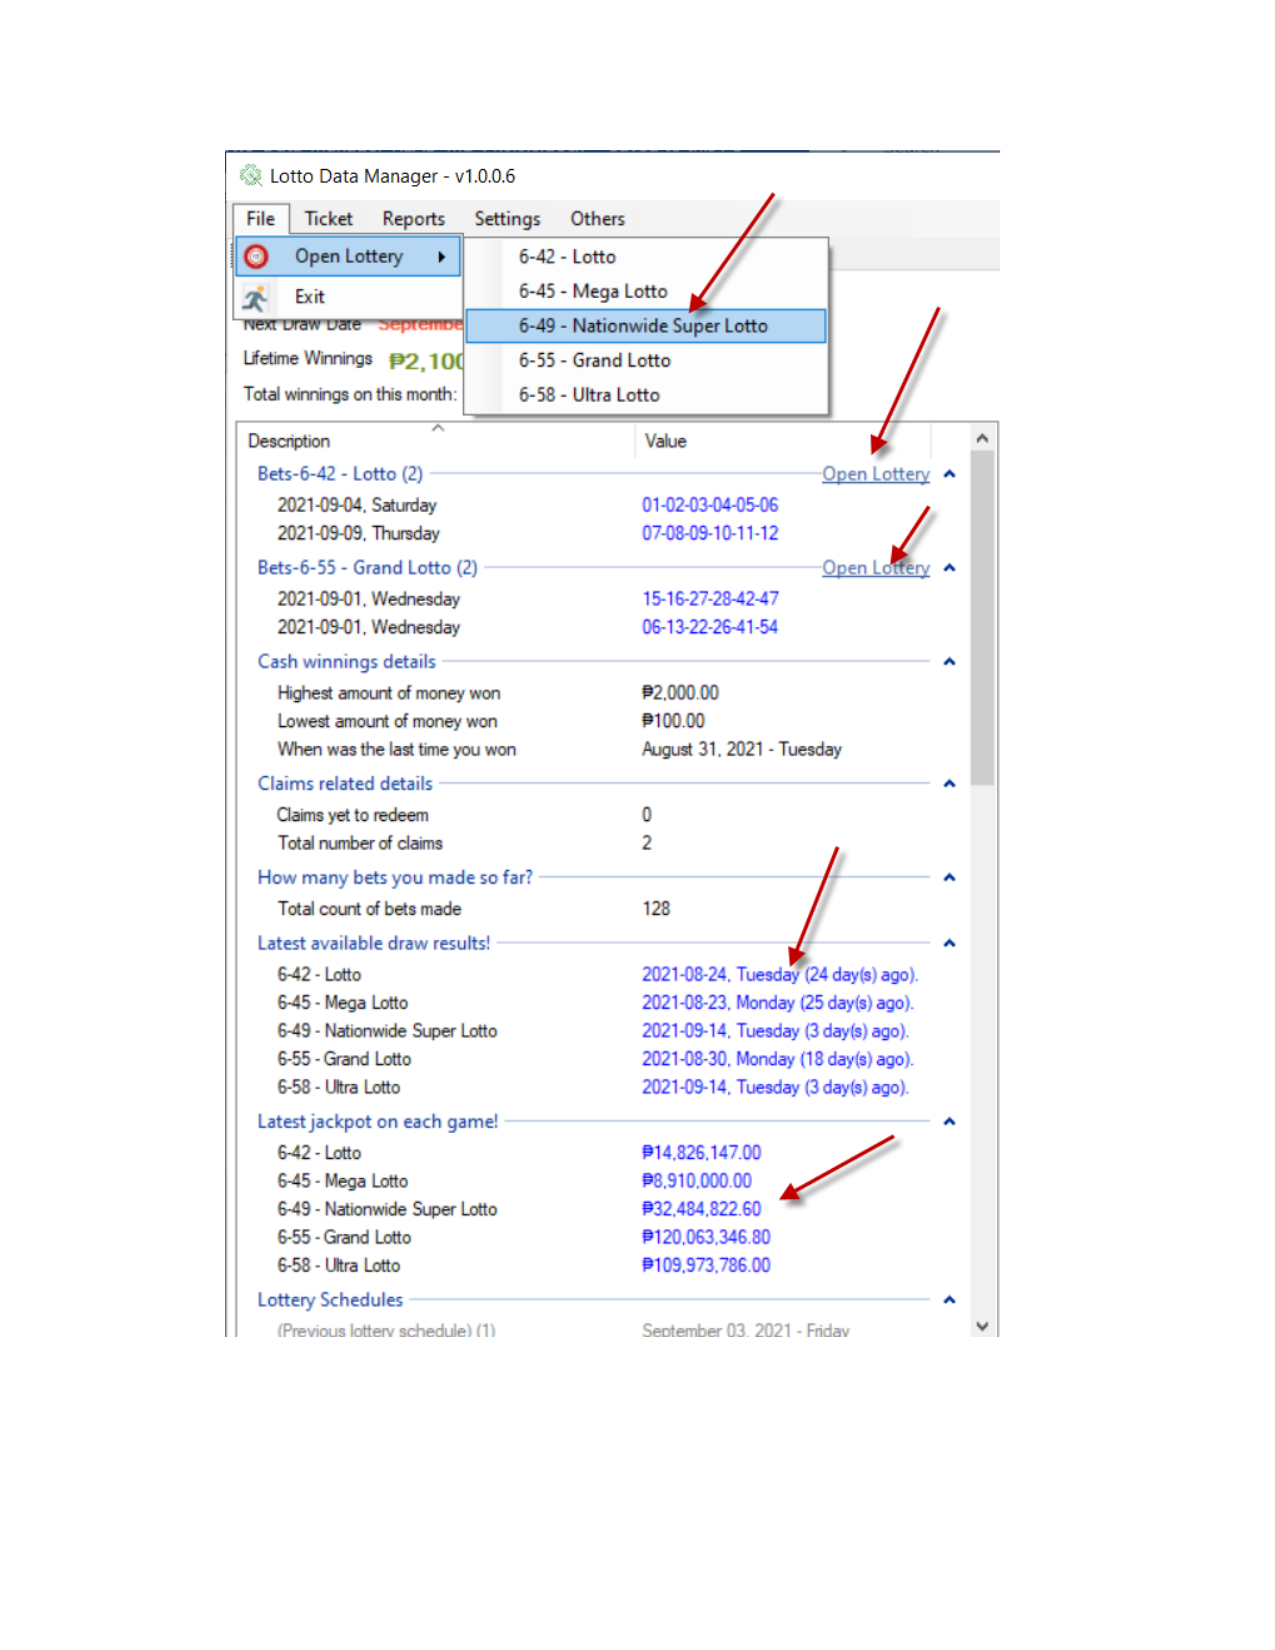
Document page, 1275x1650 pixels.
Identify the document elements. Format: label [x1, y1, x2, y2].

picture [225, 150, 1001, 1337]
